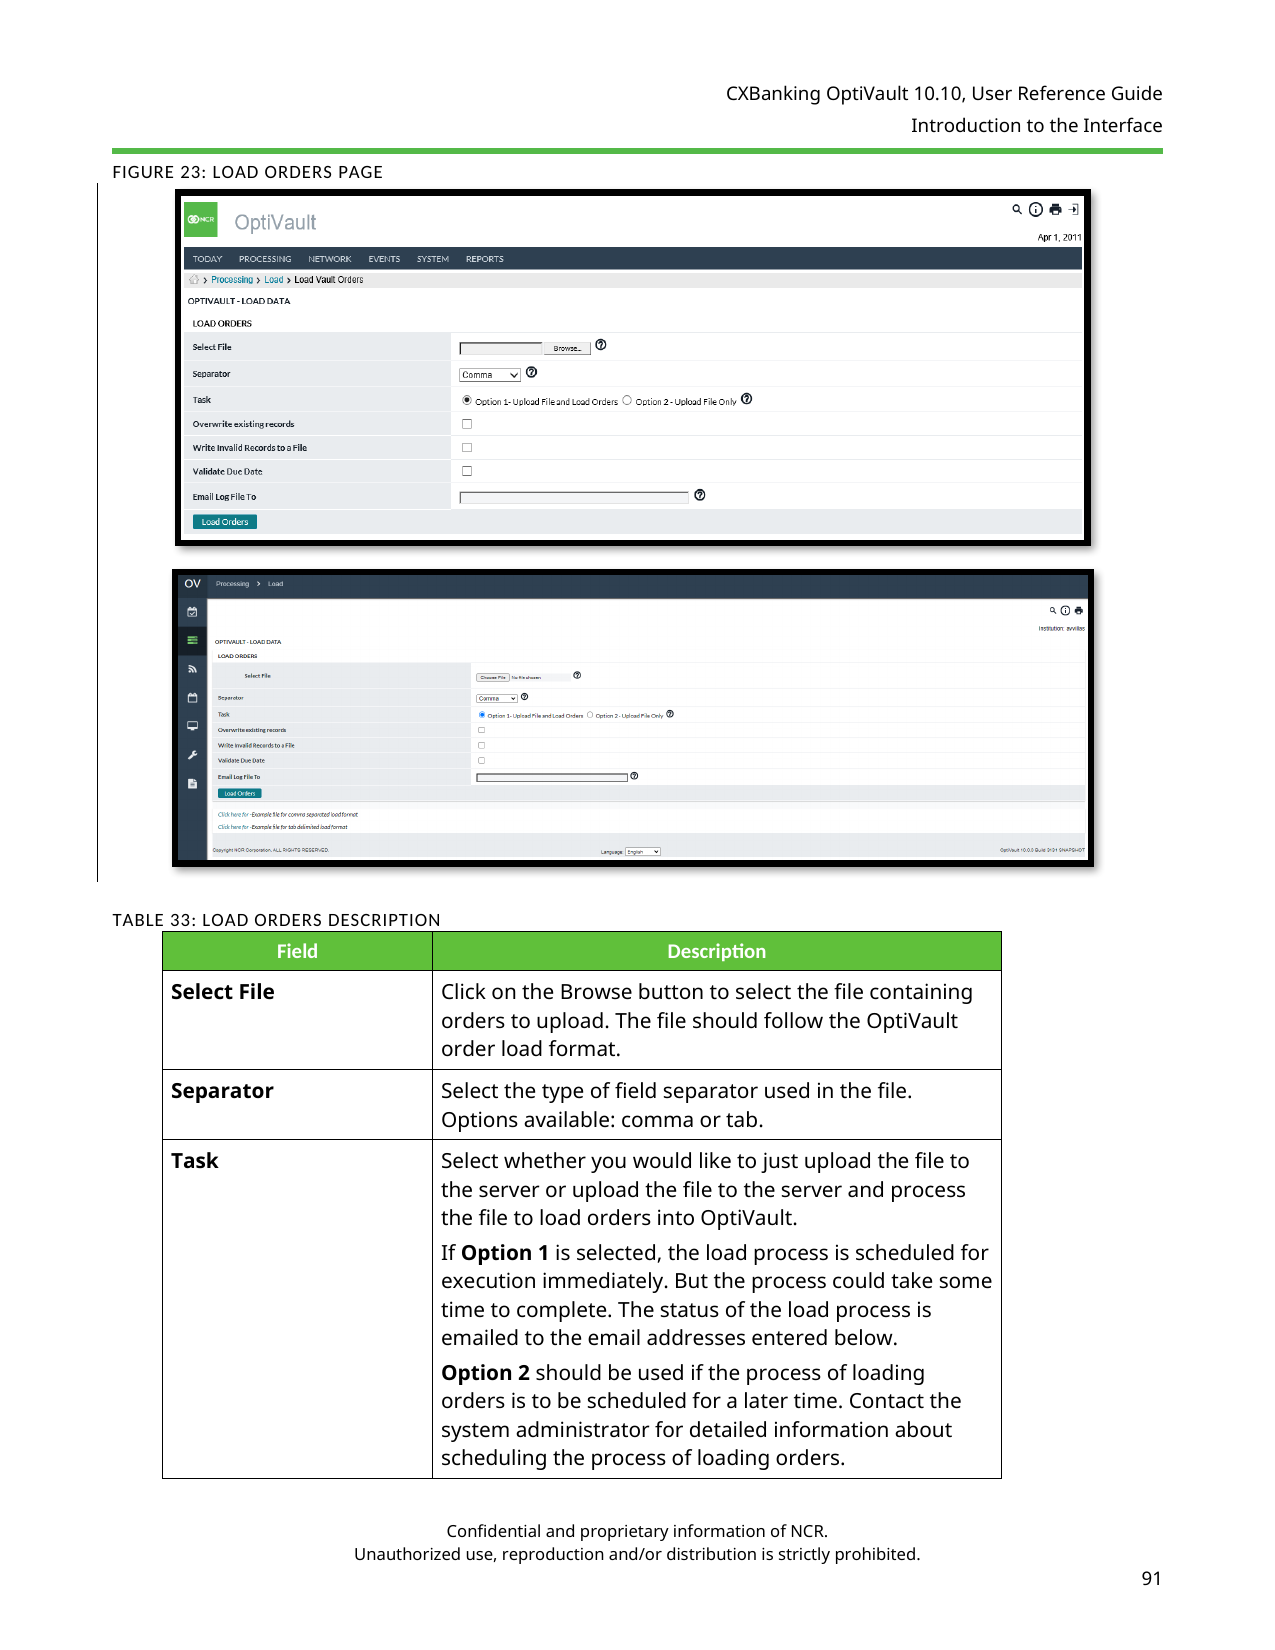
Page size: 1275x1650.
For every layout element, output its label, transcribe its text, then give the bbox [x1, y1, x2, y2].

picture [181, 196, 1084, 540]
table_header Description [433, 932, 1001, 970]
table_cell Separator [163, 1070, 432, 1139]
table_cell Select whether you would like to just upload the file to the server or upload the file to the server and process the file to load orders into OptiVault. If Option 1 is selected, the load process is scheduled for execution immediately. But the process could take some time to complete. The status of the load process is emailed to the email addresses entered below. Option 2 should be used if the process of loading orders is to be scheduled for a later time. Contact the system administrator for detailed information about scheduling the process of loading orders. [433, 1140, 1001, 1478]
table_cell Click on the Browse button to select the file containing orders to upload. The file should follow the OptiVault order load format. [433, 971, 1001, 1069]
picture [178, 575, 1088, 860]
table_header Field [163, 932, 432, 970]
table_cell Select the type of field separator used in the file. Options available: comma or tab. [433, 1070, 1001, 1139]
table_cell Task [163, 1140, 432, 1478]
table_cell Select File [163, 971, 432, 1069]
